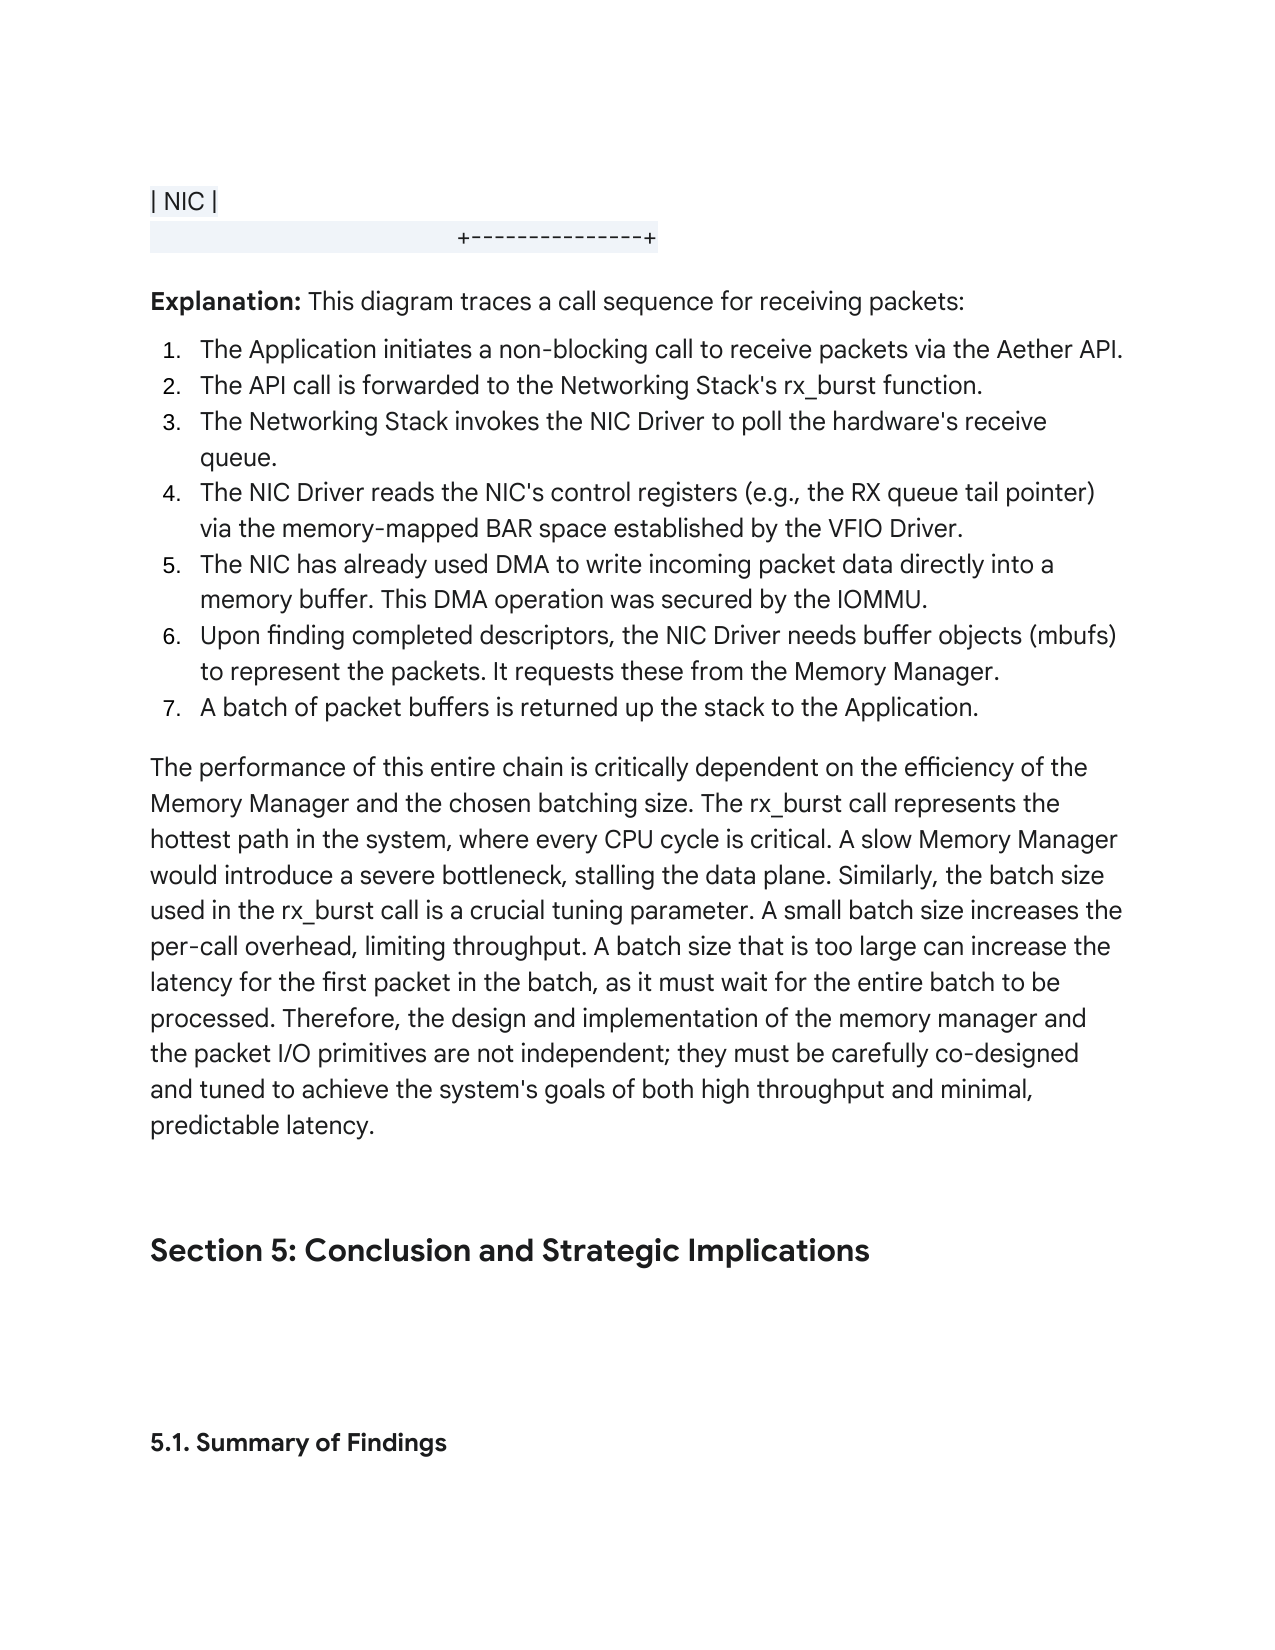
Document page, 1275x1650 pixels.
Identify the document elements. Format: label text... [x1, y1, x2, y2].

list Upon finding completed descriptors, the NIC Driver needs buffer objects (mbufs) to represent the packets. It requests these from the Memory Manager. [162, 621, 1125, 688]
list The API call is forwarded to the Networking Stack's rx_burst function. [162, 370, 1125, 402]
subtitle Section 5: Conclusion and Strategic Implications [150, 1231, 1125, 1271]
list A batch of packet buffers is returned up the stack to the Application. [162, 692, 1125, 723]
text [150, 150, 1125, 283]
text The performance of this entire chain is critically dependent on the efficiency of the Memory Manager and the chosen batching size. The rx_burst call represents the hottest path in the system, where every CPU cycle is critical. A slow Memory Manager would introduce a severe bottleneck, stalling the data plane. Similarly, the batch size used in the rx_burst call is a crucial tuning parameter. A small batch size increases the per-call overhead, limiting throughput. A batch size that is too large can increase the latency for the first packet in the batch, as it must wait for the entire batch to be processed. Therefore, the design and implementation of the memory manager and the packet I/O primitives are not independent; they must be carefully co-designed and tuned to achieve the system's goals of both high throughput and minimal, predictable latency. [150, 753, 1125, 1141]
list The Networking Stack invokes the NIC Driver to poll the hardware's receive queue. [162, 406, 1125, 473]
list The Application initiates a non-blocking call to receive packets via the Aether API. [162, 335, 1125, 366]
text Explanation: This diagram traces a call sequence for receiving packets: [150, 286, 1125, 318]
subtitle 5.1. Summary of Findings [150, 1428, 1125, 1459]
list The NIC has already used DMA to write incoming packet data directly into a memory buffer. This DMA operation was secured by the IOMMU. [162, 549, 1125, 616]
list The NIC Driver reads the NIC's control registers (e.g., the RX queue tail pointer) via the memory-mapped BAR space established by the VFIO Driver. [162, 478, 1125, 545]
